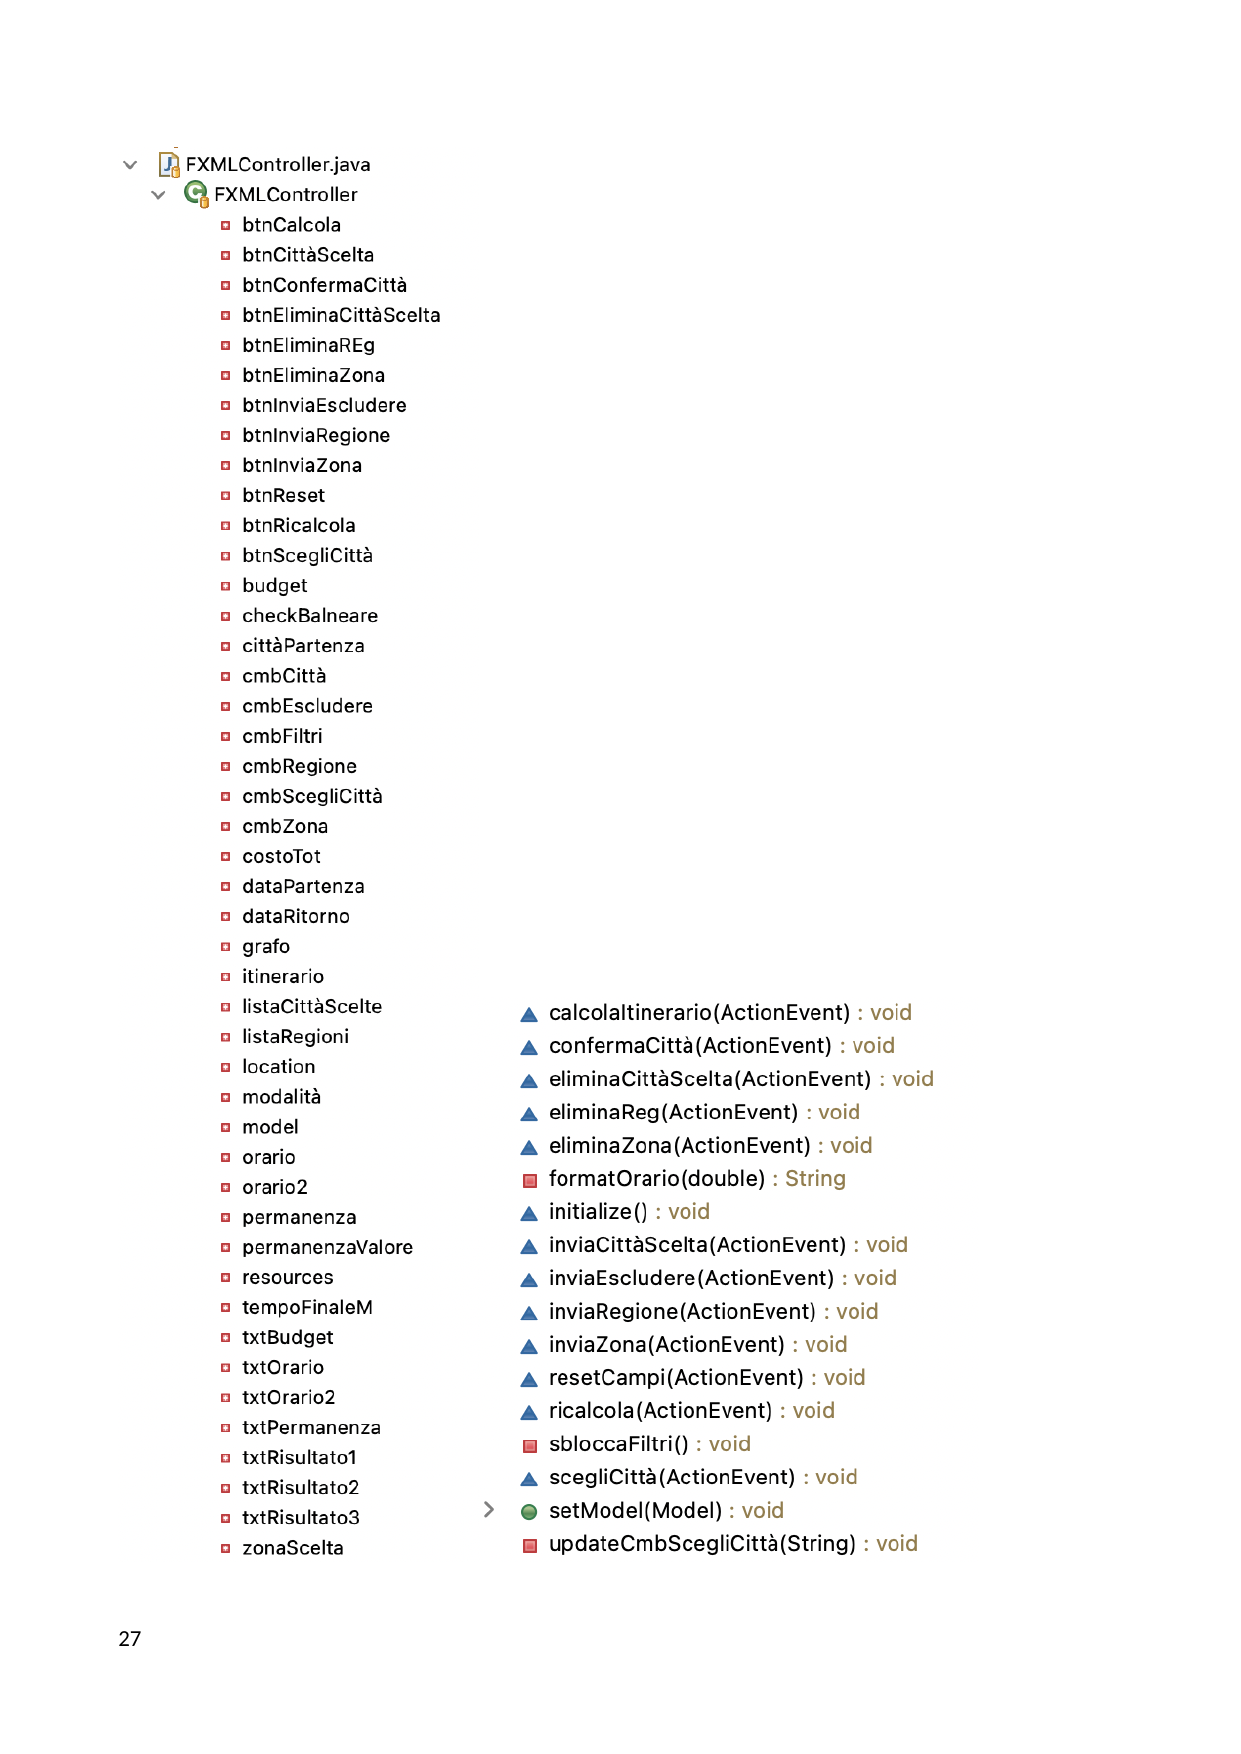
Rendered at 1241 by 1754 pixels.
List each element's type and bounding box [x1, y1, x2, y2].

picture [118, 147, 980, 1562]
